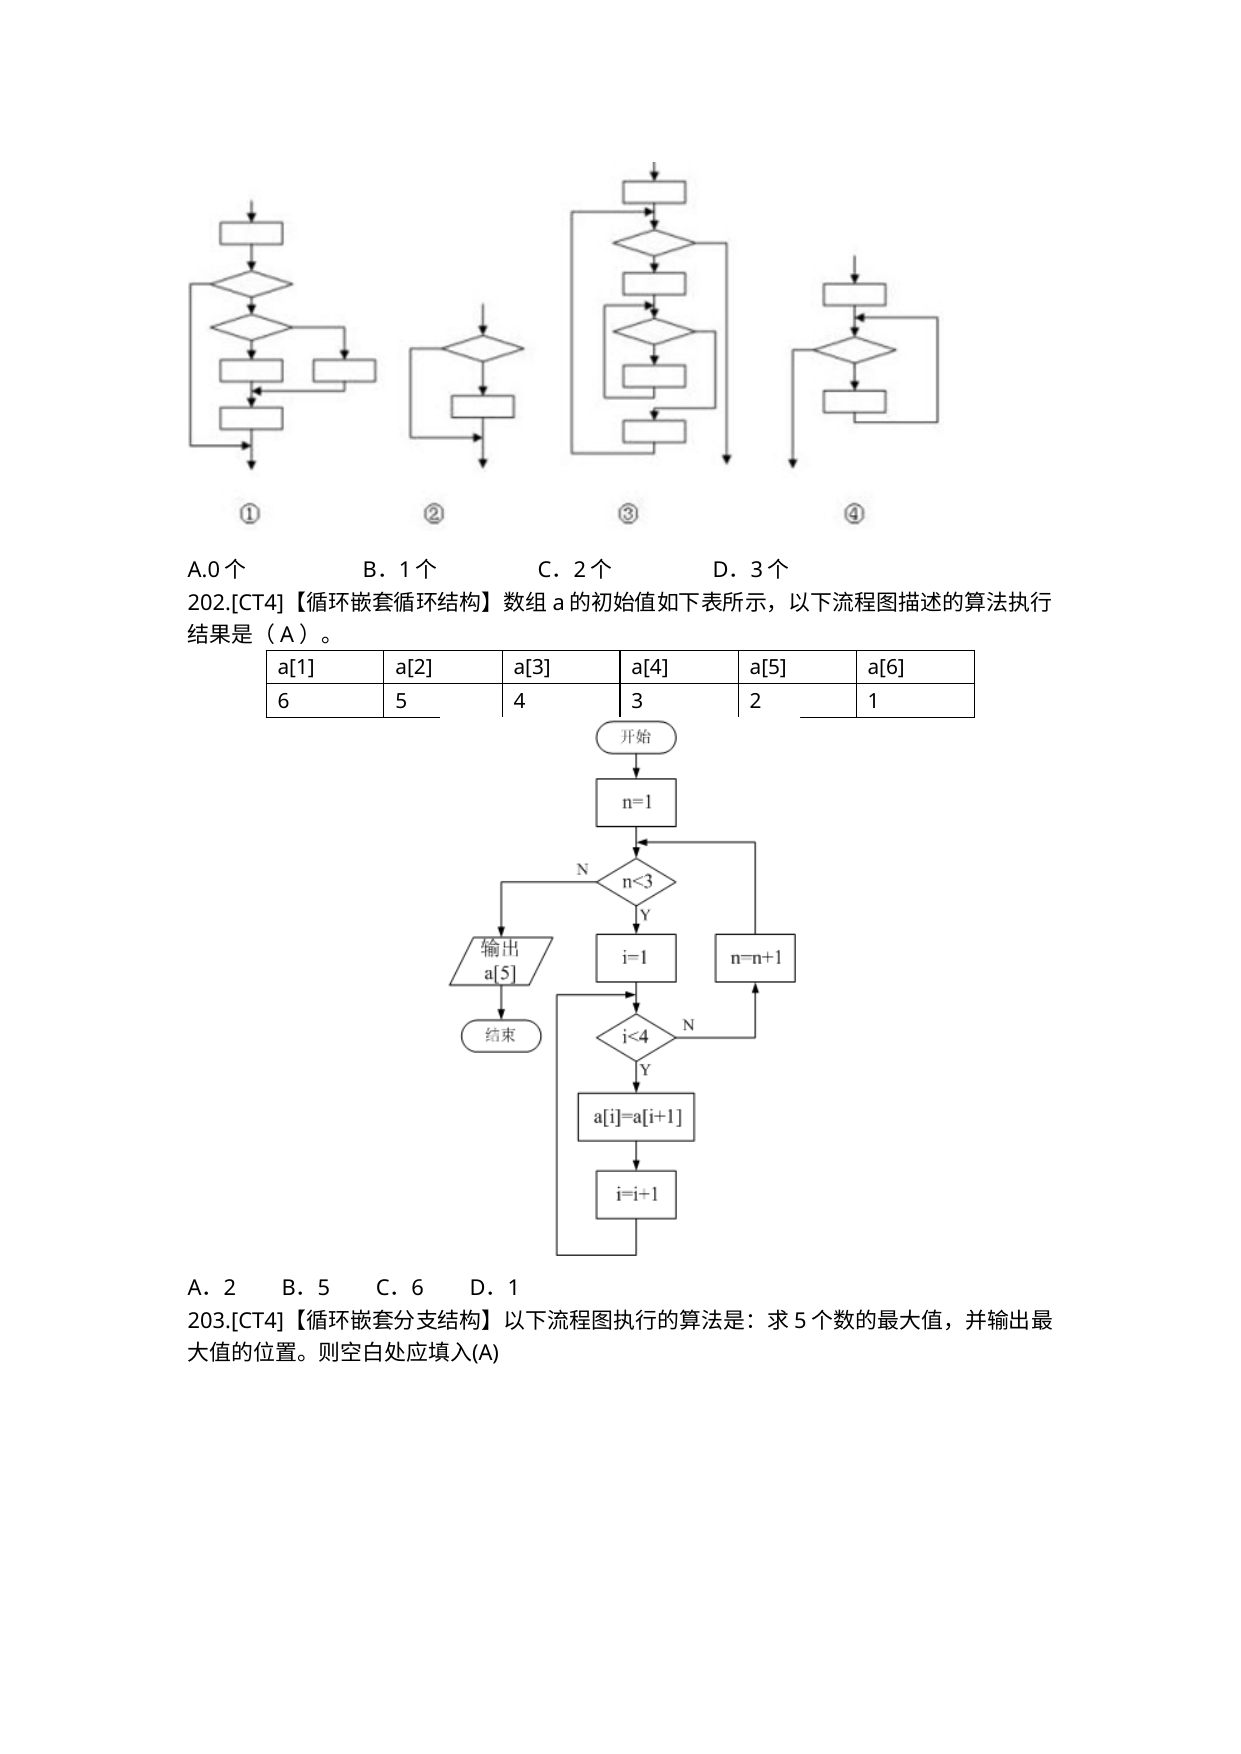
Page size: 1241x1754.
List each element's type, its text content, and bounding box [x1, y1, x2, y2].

text 202.[CT4]【循环嵌套循环结构】数组a的初始值如下表所示，以下流程图描述的算法执行结果是（ A ）。 [187, 584, 1053, 649]
text 203.[CT4]【循环嵌套分支结构】以下流程图执行的算法是：求5个数的最大值，并输出最大值的位置。则空白处应填入(A) [187, 1303, 1053, 1368]
table_cell 4 [503, 684, 619, 717]
table_cell 2 [739, 684, 856, 717]
table_cell 1 [857, 684, 974, 717]
table_cell 5 [384, 684, 502, 717]
table_header a[3] [503, 651, 619, 683]
table_header a[2] [384, 651, 502, 683]
text A．2 B．5 C．6 D．1 [187, 1270, 1053, 1303]
picture [440, 717, 801, 1261]
table_cell 3 [621, 684, 738, 717]
table_cell 6 [267, 684, 383, 717]
table_header a[6] [857, 651, 974, 683]
table_header a[5] [739, 651, 856, 683]
picture [187, 162, 944, 531]
text A.0个 B．1个 C．2个 D．3个 [187, 552, 1053, 584]
table_header a[4] [621, 651, 738, 683]
table_header a[1] [267, 651, 383, 683]
